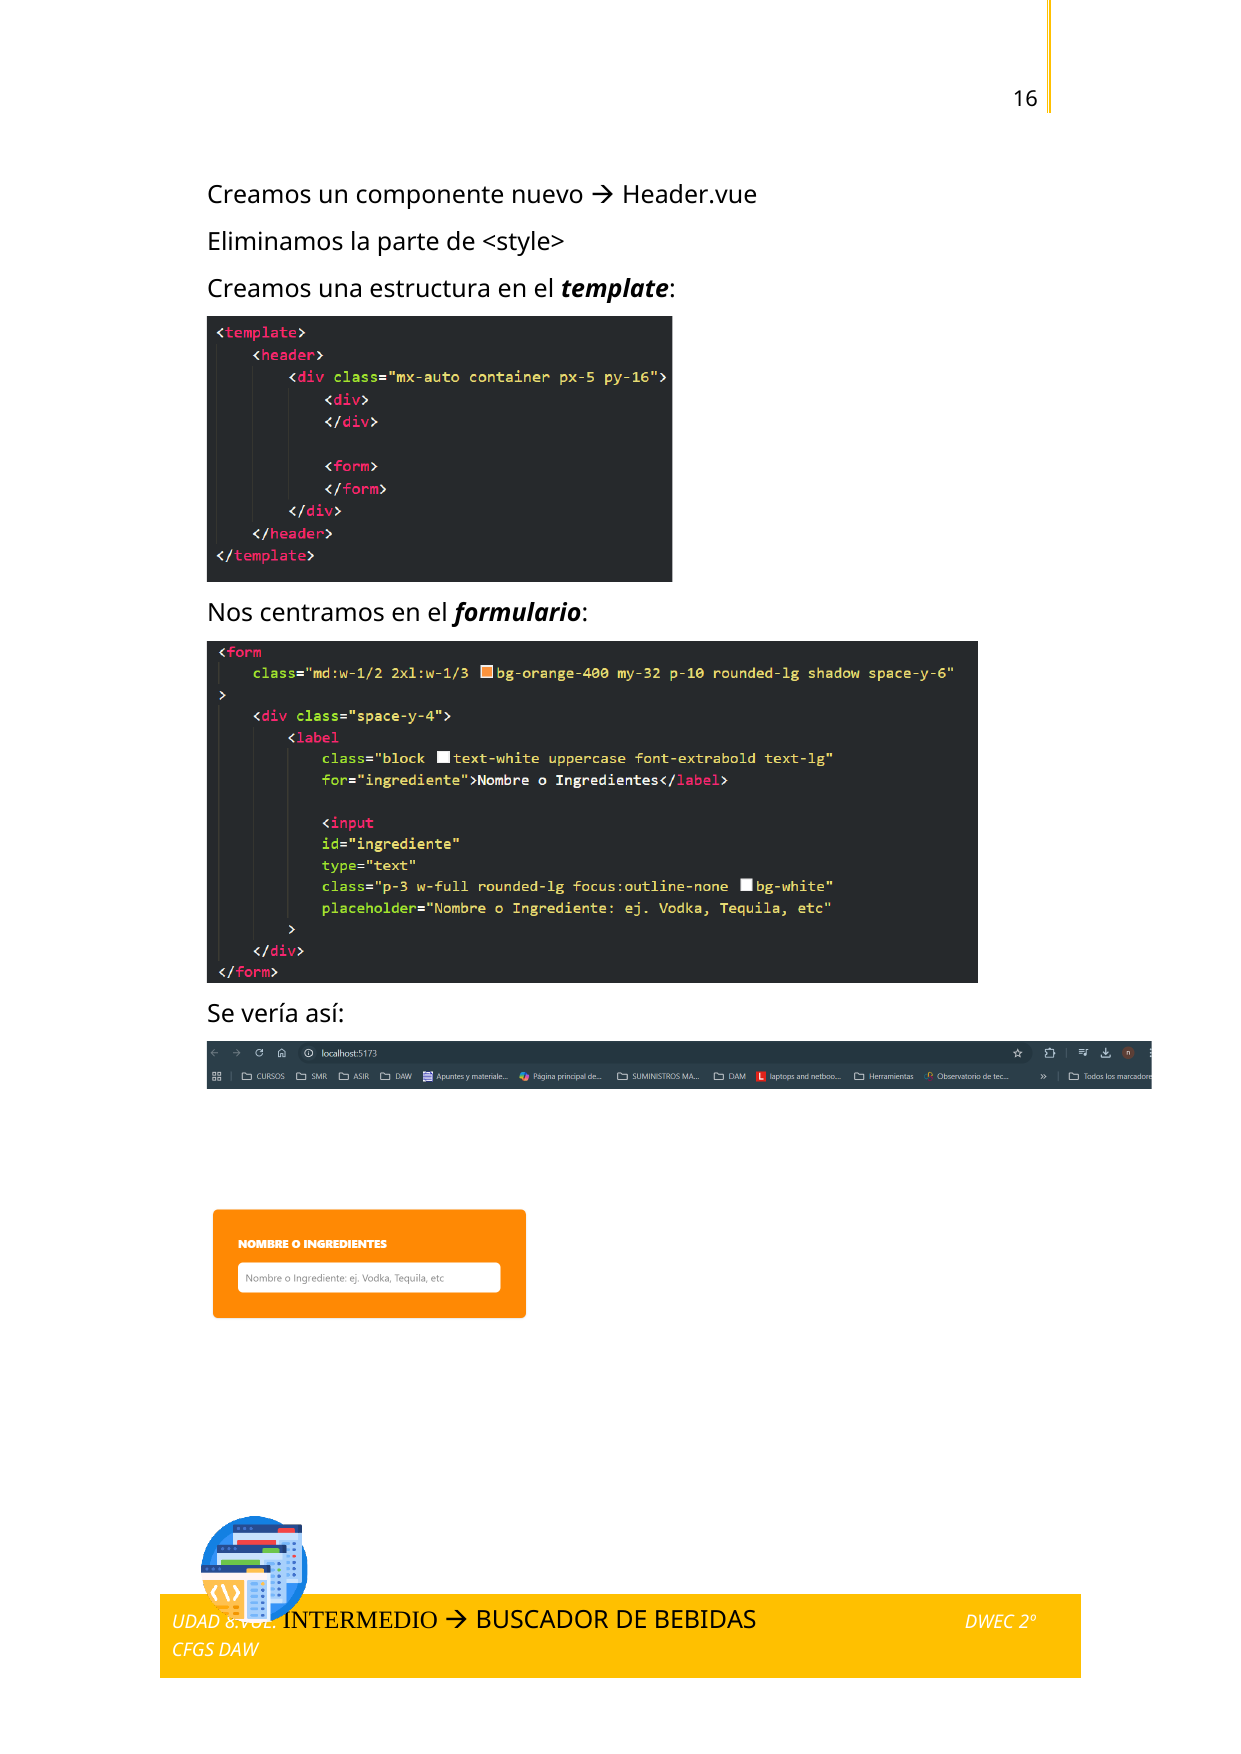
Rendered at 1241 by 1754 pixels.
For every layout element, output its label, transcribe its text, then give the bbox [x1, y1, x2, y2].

picture [206, 641, 978, 983]
picture [206, 1041, 1152, 1383]
text Creamos una estructura en el template: [148, 270, 1078, 304]
picture [201, 1516, 308, 1623]
text Se vería así: [148, 995, 1078, 1029]
text Eliminamos la parte de <style> [148, 224, 1078, 258]
text Nos centramos en el formulario: [148, 594, 1078, 629]
picture [206, 316, 673, 582]
text Creamos un componente nuevo Header.vue [148, 177, 1078, 211]
